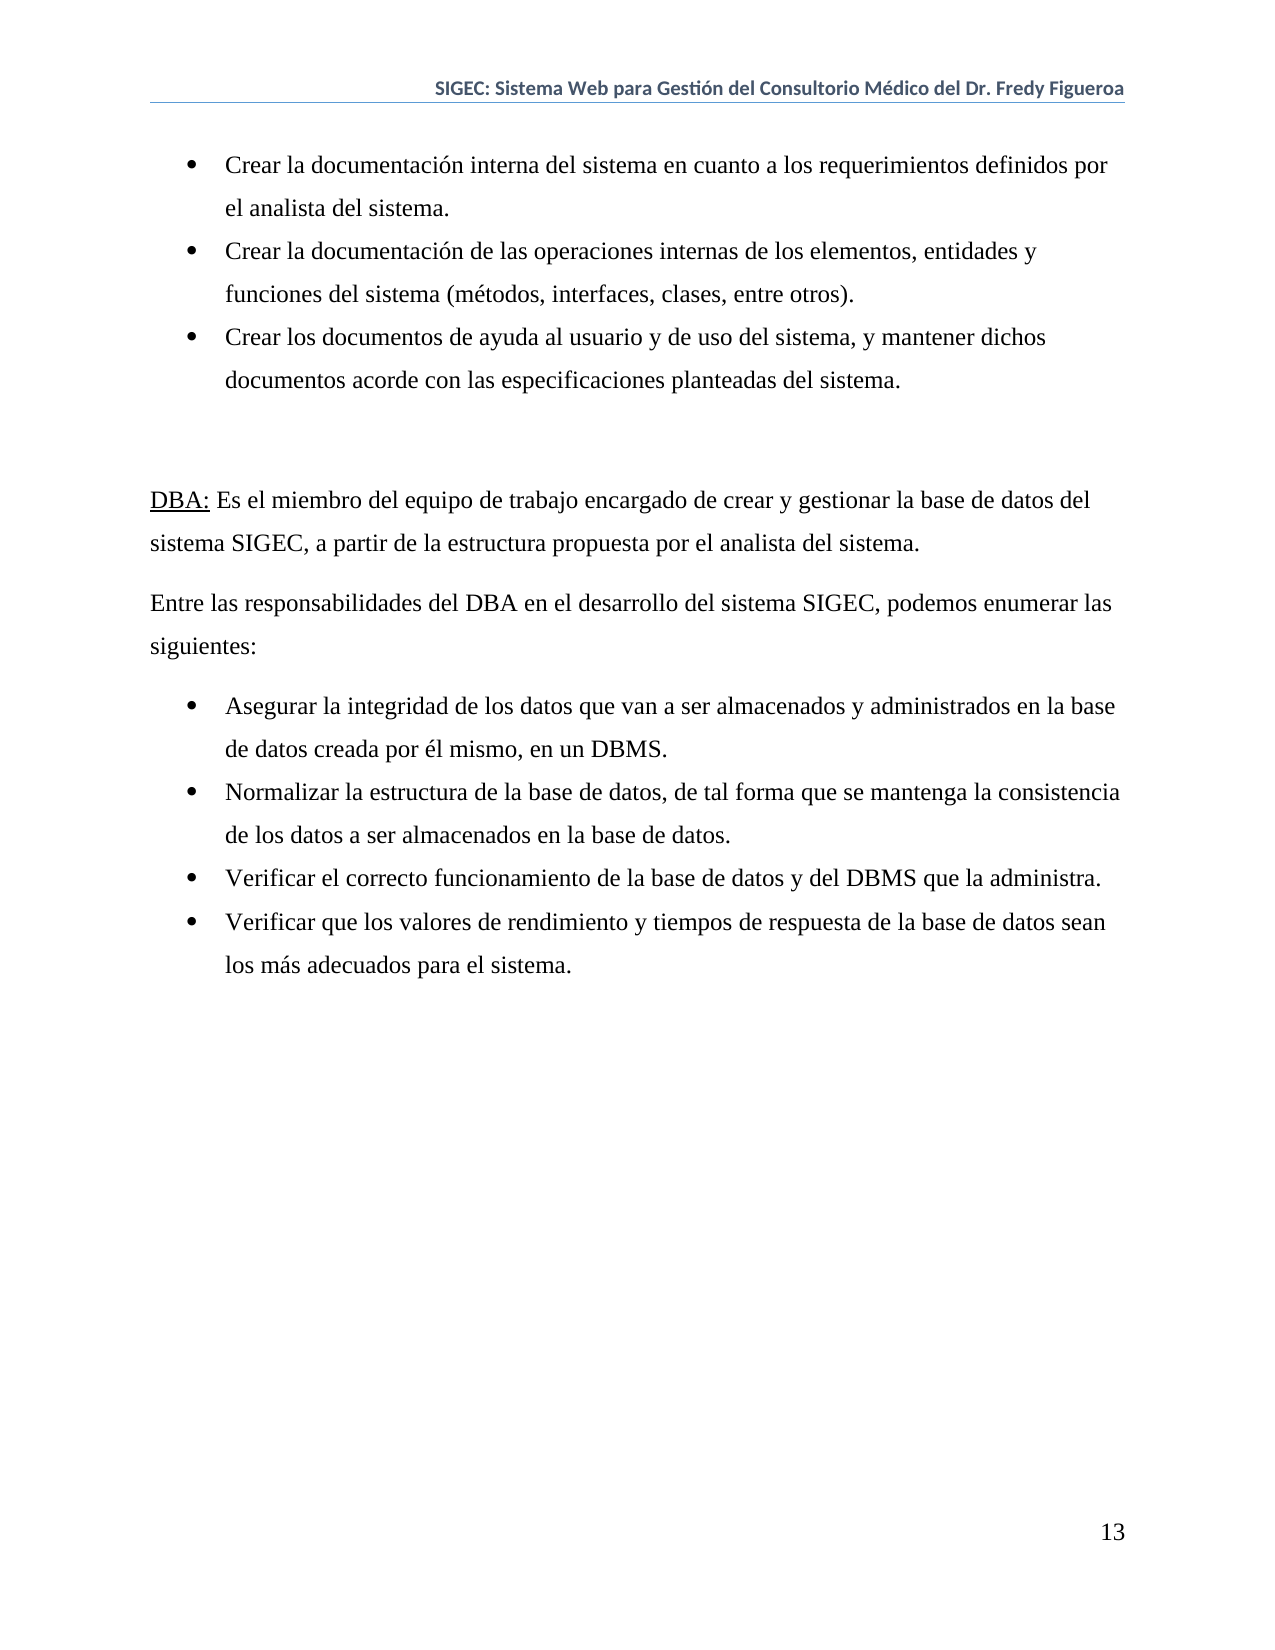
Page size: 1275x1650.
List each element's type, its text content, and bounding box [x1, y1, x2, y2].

list Crear la documentación de las operaciones internas de los elementos, entidades y funciones del sistema (métodos, interfaces, clases, entre otros). [187, 236, 1125, 308]
list Verificar el correcto funcionamiento de la base de datos y del DBMS que la administra. [187, 863, 1125, 892]
list Crear la documentación interna del sistema en cuanto a los requerimientos definidos por el analista del sistema. [187, 150, 1125, 222]
list Verificar que los valores de rendimiento y tiempos de respuesta de la base de datos sean los más adecuados para el sistema. [187, 907, 1125, 978]
list Crear los documentos de ayuda al usuario y de uso del sistema, y mantener dichos documentos acorde con las especificaciones planteadas del sistema. [187, 322, 1125, 394]
text Entre las responsabilidades del DBA en el desarrollo del sistema SIGEC, podemos enumerar las siguientes: [150, 588, 1125, 660]
list Normalizar la estructura de la base de datos, de tal forma que se mantenga la consistencia de los datos a ser almacenados en la base de datos. [187, 777, 1125, 849]
text DBA: Es el miembro del equipo de trabajo encargado de crear y gestionar la base de datos del sistema SIGEC, a partir de la estructura propuesta por el analista del sistema. [150, 485, 1125, 557]
list Asegurar la integridad de los datos que van a ser almacenados y administrados en la base de datos creada por él mismo, en un DBMS. [187, 691, 1125, 763]
